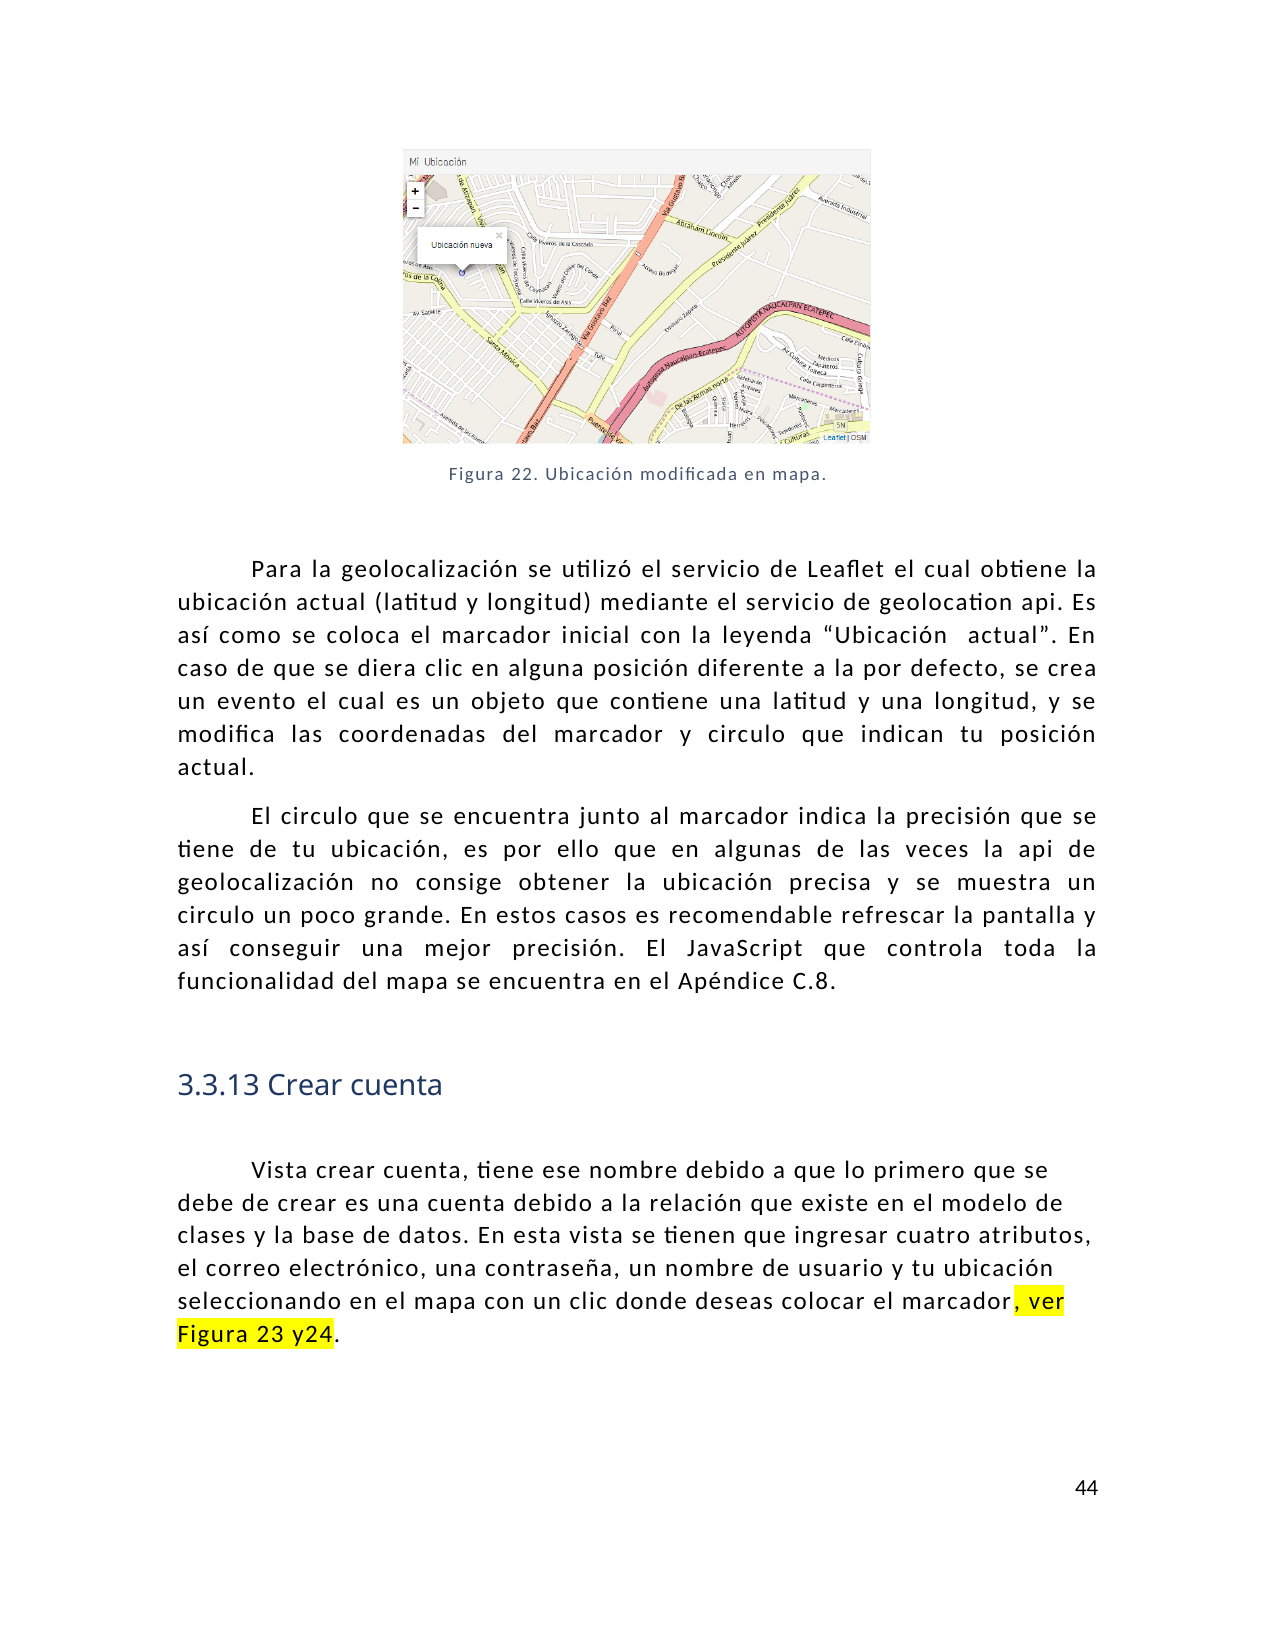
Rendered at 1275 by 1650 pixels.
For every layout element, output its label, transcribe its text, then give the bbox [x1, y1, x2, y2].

text Vista crear cuenta, tiene ese nombre debido a que lo primero que se debe de crear es una cuenta debido a la relación que existe en el modelo de clases y la base de datos. En esta vista se tienen que ingresar cuatro atributos, el correo electrónico, una contraseña, un nombre de usuario y tu ubicación seleccionando en el mapa con un clic donde deseas colocar el marcador, ver Figura 23 y24. [177, 1154, 1098, 1349]
text Figura 22. Ubicación modificada en mapa. [177, 463, 1098, 486]
text El circulo que se encuentra junto al marcador indica la precisión que se tiene de tu ubicación, es por ello que en algunas de las veces la api de geolocalización no consige obtener la ubicación precisa y se muestra un circulo un poco grande. En estos casos es recomendable refrescar la pantalla y así conseguir una mejor precisión. El JavaScript que controla toda la funcionalidad del mapa se encuentra en el Apéndice C.8. [177, 800, 1098, 995]
subtitle 3.3.13 Crear cuenta [177, 1064, 1098, 1104]
picture [402, 147, 873, 444]
text Para la geolocalización se utilizó el servicio de Leaflet el cual obtiene la ubicación actual (latitud y longitud) mediante el servicio de geolocation api. Es así como se coloca el marcador inicial con la leyenda “Ubicación actual”. En caso de que se diera clic en alguna posición diferente a la por defecto, se crea un evento el cual es un objeto que contiene una latitud y una longitud, y se modifica las coordenadas del marcador y circulo que indican tu posición actual. [177, 553, 1098, 781]
